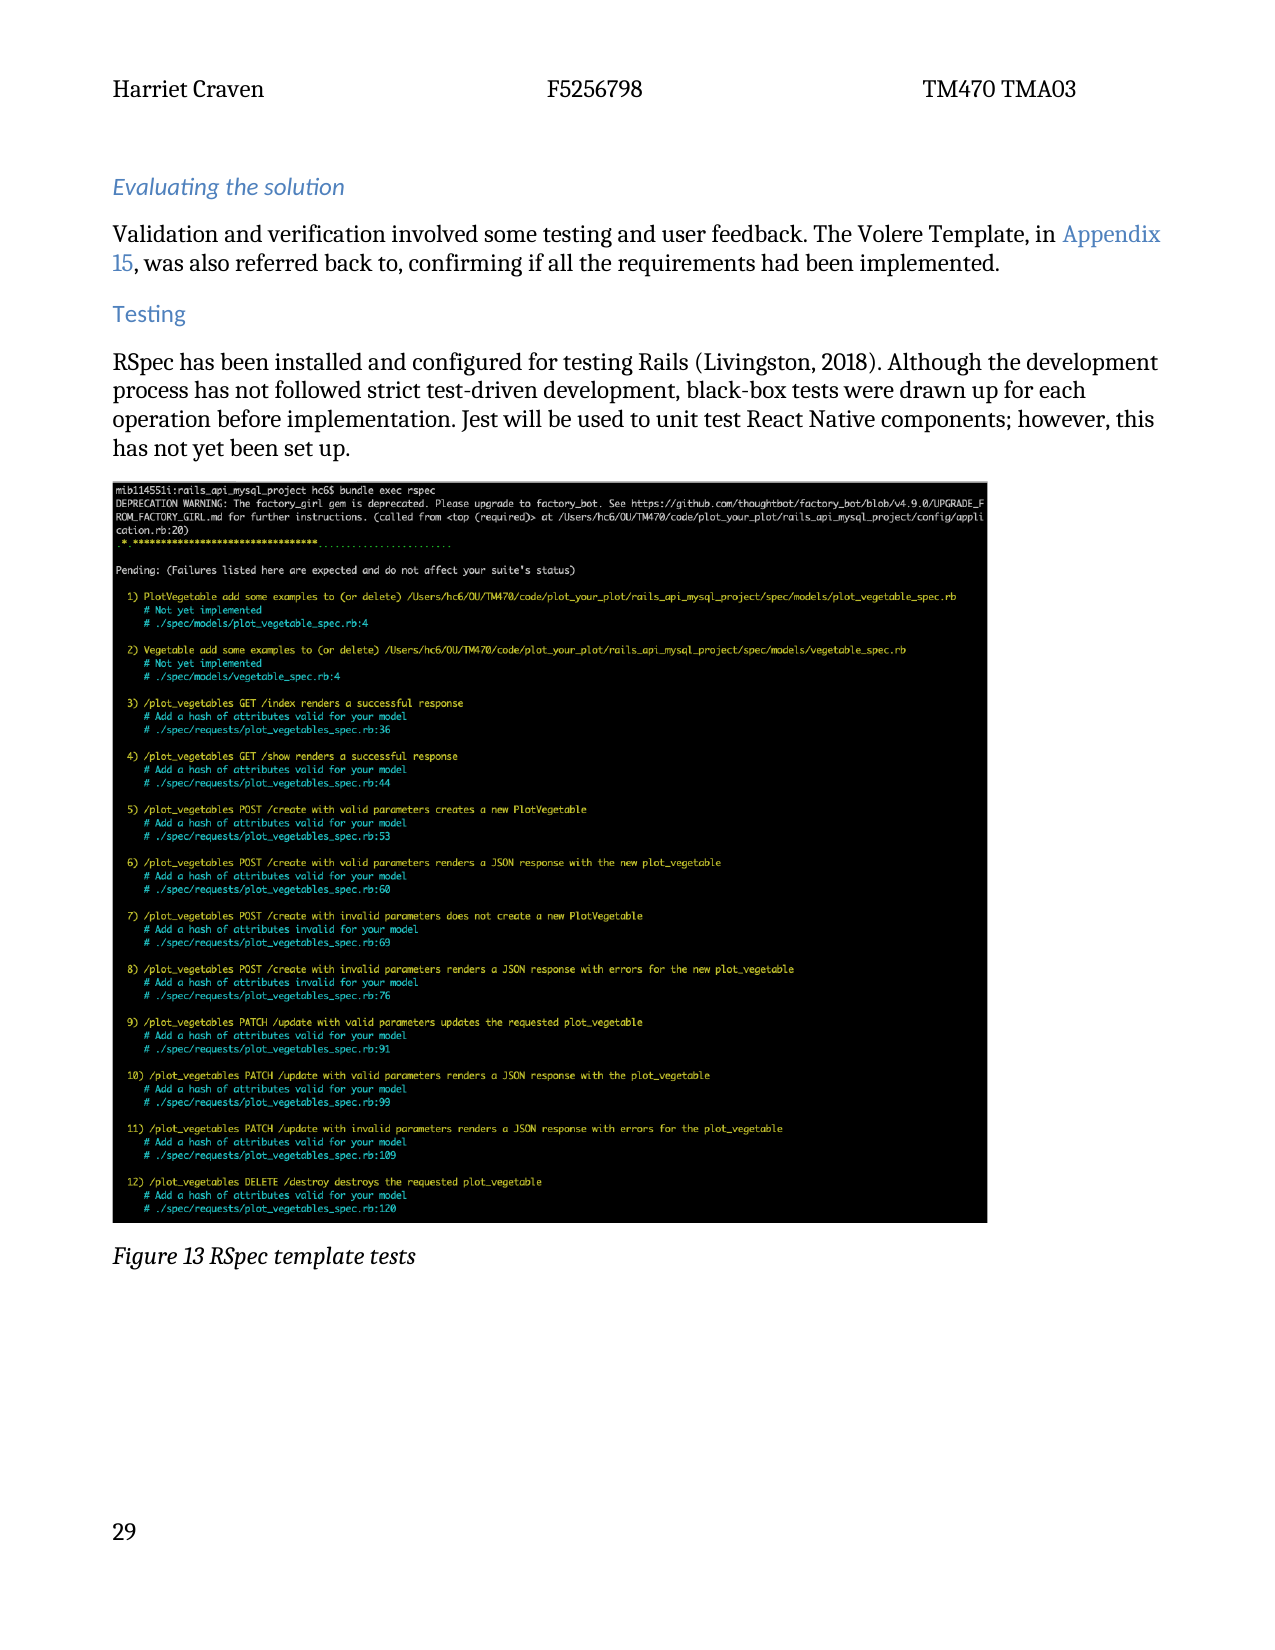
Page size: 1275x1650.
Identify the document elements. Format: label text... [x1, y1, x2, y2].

text RSpec has been installed and configured for testing Rails (Livingston, 2018). Although the development process has not followed strict test-driven development, black-box tests were drawn up for each operation before implementation. Jest will be used to unit test React Native components; however, this has not yet been set up. [112, 348, 1162, 463]
subtitle Evaluating the solution [112, 171, 1162, 201]
subtitle Testing [112, 298, 1162, 329]
text Validation and verification involved some testing and user feedback. The Volere Template, in Appendix 15, was also referred back to, confirming if all the requirements had been implemented. [112, 220, 1162, 278]
picture [112, 481, 988, 1223]
